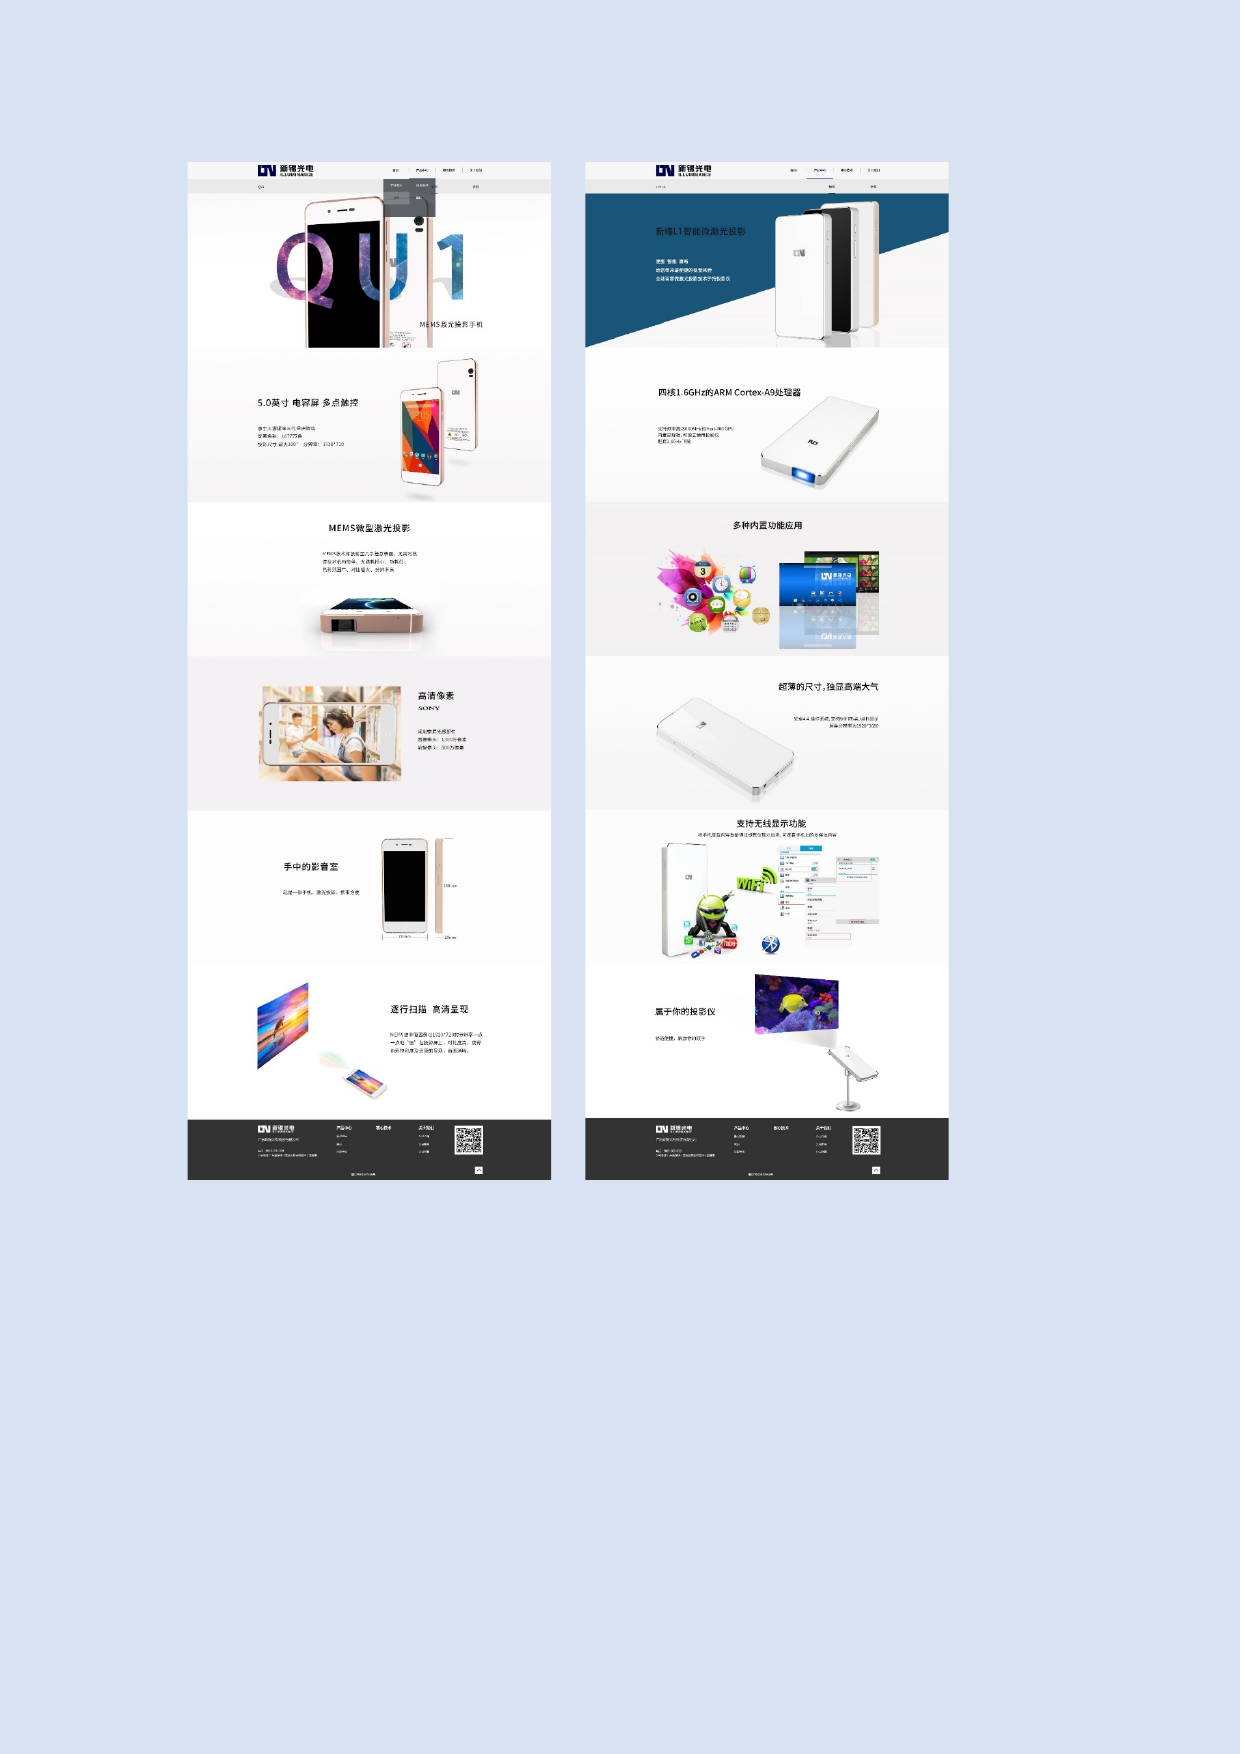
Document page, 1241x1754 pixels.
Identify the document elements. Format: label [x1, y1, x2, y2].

picture [187, 162, 552, 1180]
picture [585, 162, 949, 1180]
